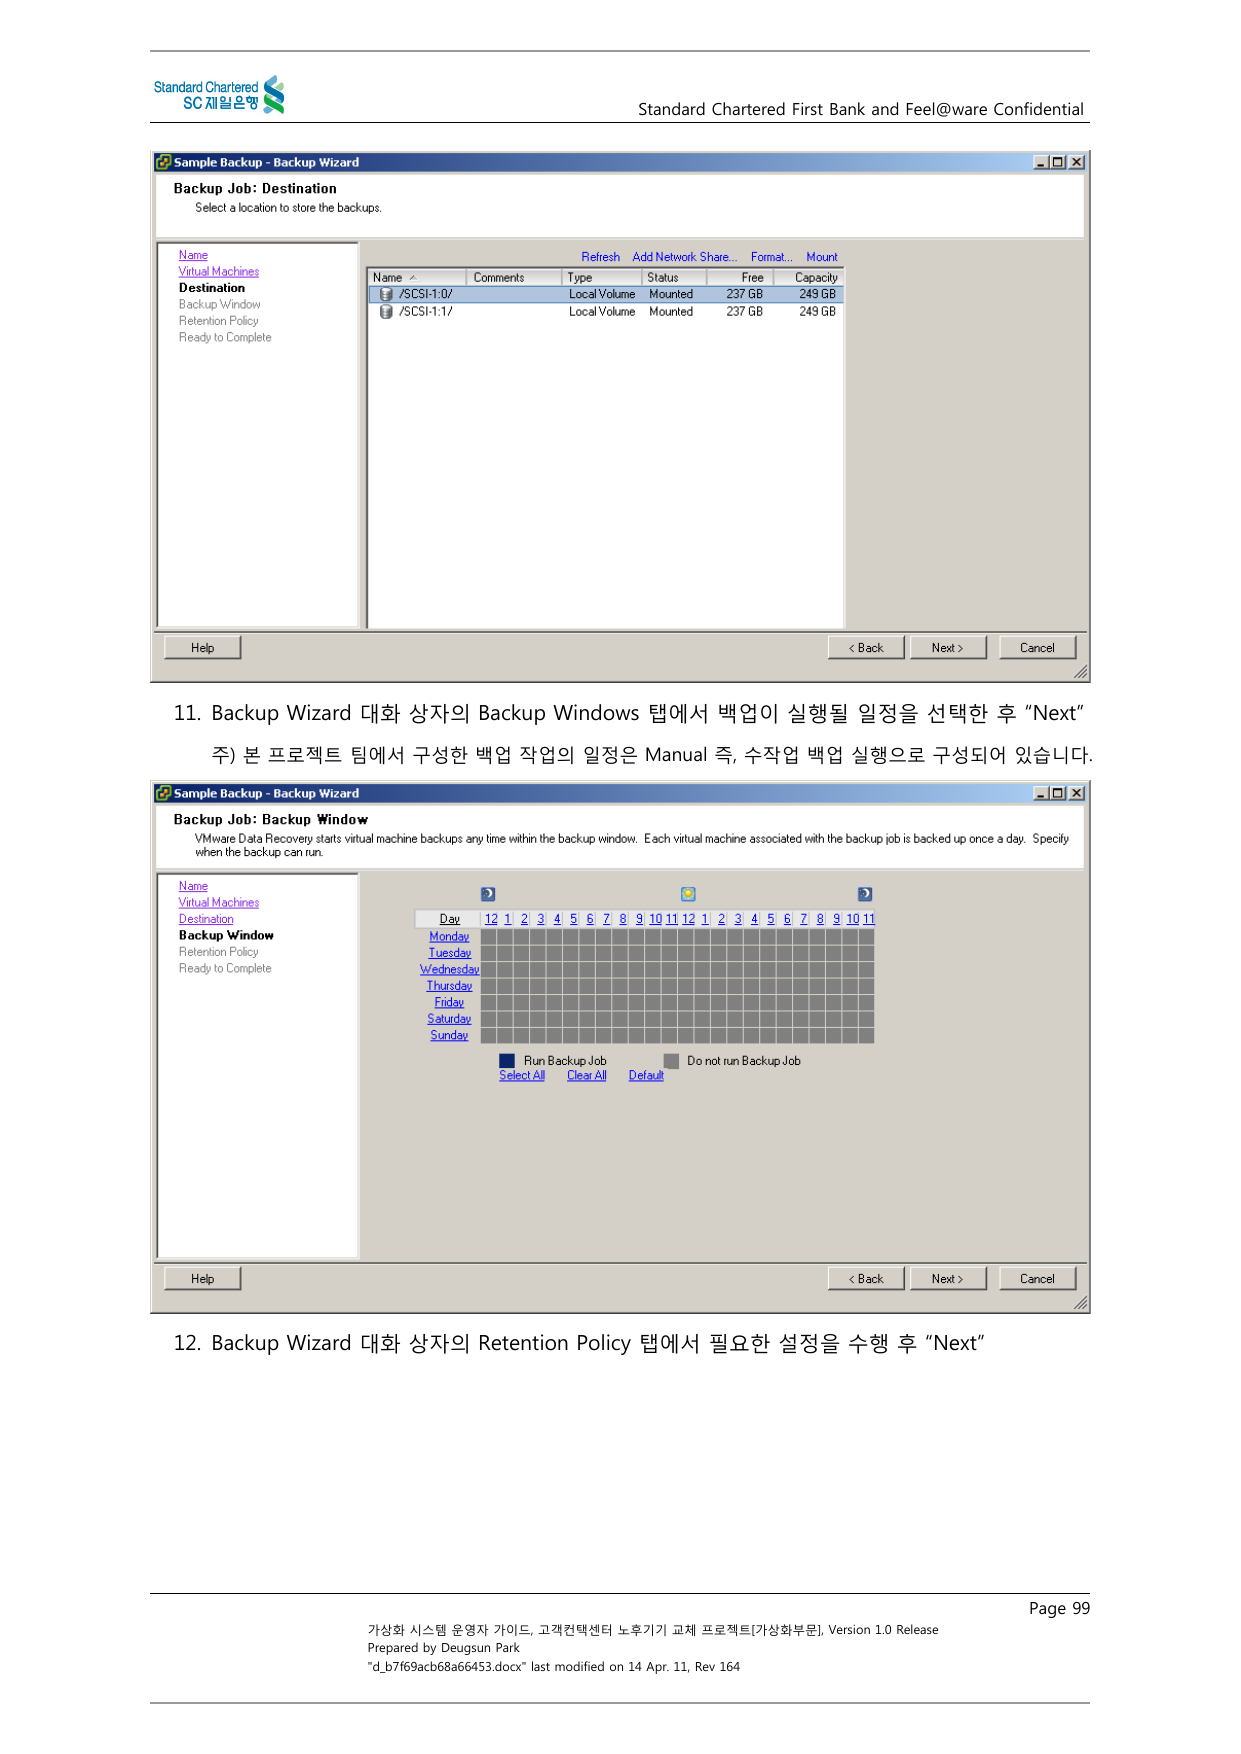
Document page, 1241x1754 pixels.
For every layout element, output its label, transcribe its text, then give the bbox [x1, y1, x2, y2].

list 주) 본 프로젝트 팀에서 구성한 백업 작업의 일정은 Manual 즉, 수작업 백업 실행으로 구성되어 있습니다. [211, 741, 1090, 766]
list Backup Wizard 대화 상자의 Backup Windows 탭에서 백업이 실행될 일정을 선택한 후 “Next” [174, 698, 1090, 725]
list Backup Wizard 대화 상자의 Retention Policy 탭에서 필요한 설정을 수행 후 “Next” [174, 1328, 1090, 1356]
picture [150, 780, 1091, 1314]
picture [150, 150, 1091, 683]
